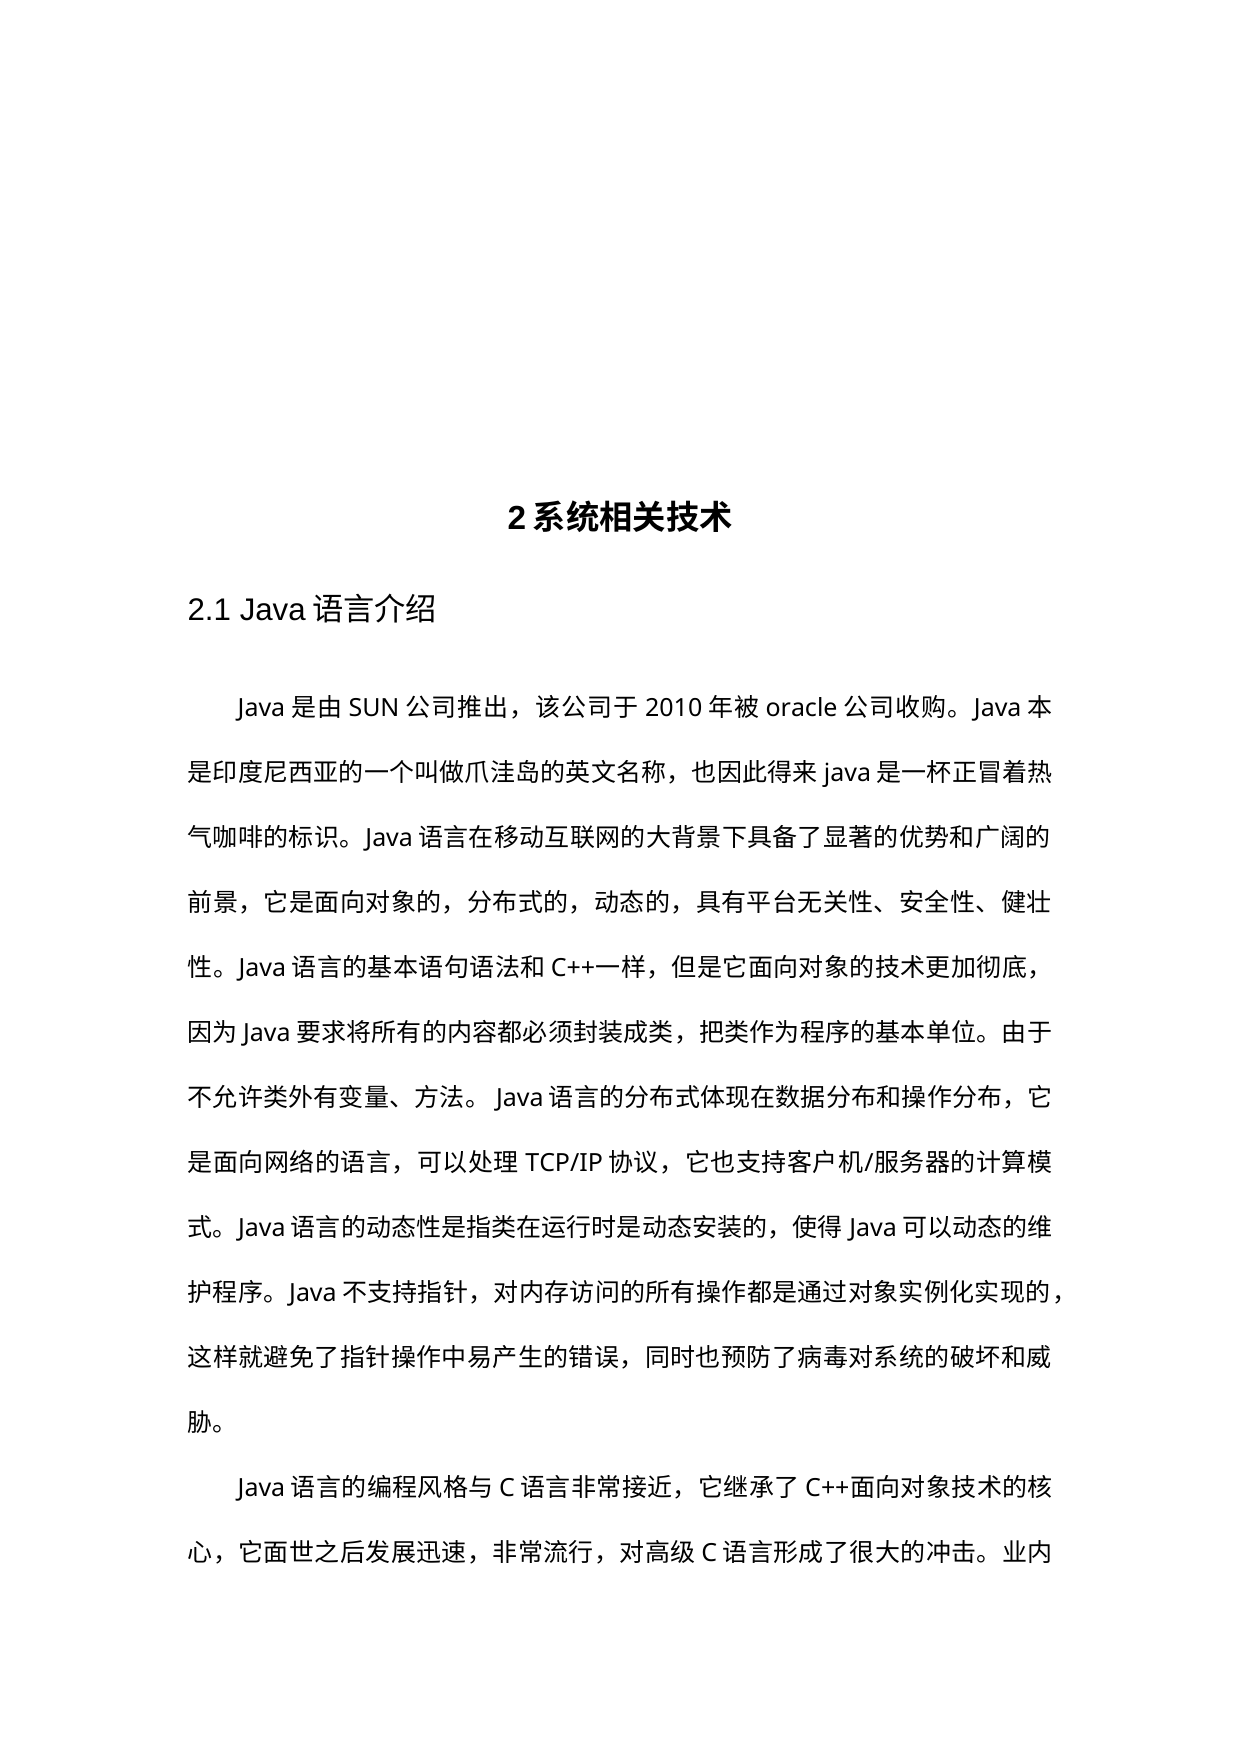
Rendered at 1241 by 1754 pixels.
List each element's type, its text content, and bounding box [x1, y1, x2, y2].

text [187, 1453, 1053, 1583]
subtitle 2系统相关技术 [187, 483, 1053, 548]
subtitle 2.1 Java语言介绍 [187, 574, 1053, 639]
text Java是由SUN公司推出，该公司于2010年被oracle公司收购。Java本是印度尼西亚的一个叫做爪洼岛的英文名称，也因此得来java是一杯正冒着热气咖啡的标识。Java语言在移动互联网的大背景下具备了显著的优势和广阔的前景，它是面向对象的，分布式的，动态的，具有平台无关性、安全性、健壮性。Java语言的基本语句语法和C++一样，但是它面向对象的技术更加彻底，因为Java要求将所有的内容都必须封装成类，把类作为程序的基本单位。由于不允许类外有变量、方法。 Java语言的分布式体现在数据分布和操作分布，它是面向网络的语言，可以处理TCP/IP协议，它也支持客户机/服务器的计算模式。Java语言的动态性是指类在运行时是动态安装的，使得Java可以动态的维护程序。Java不支持指针，对内存访问的所有操作都是通过对象实例化实现的，这样就避免了指针操作中易产生的错误，同时也预防了病毒对系统的破坏和威胁。 [187, 673, 1053, 1453]
